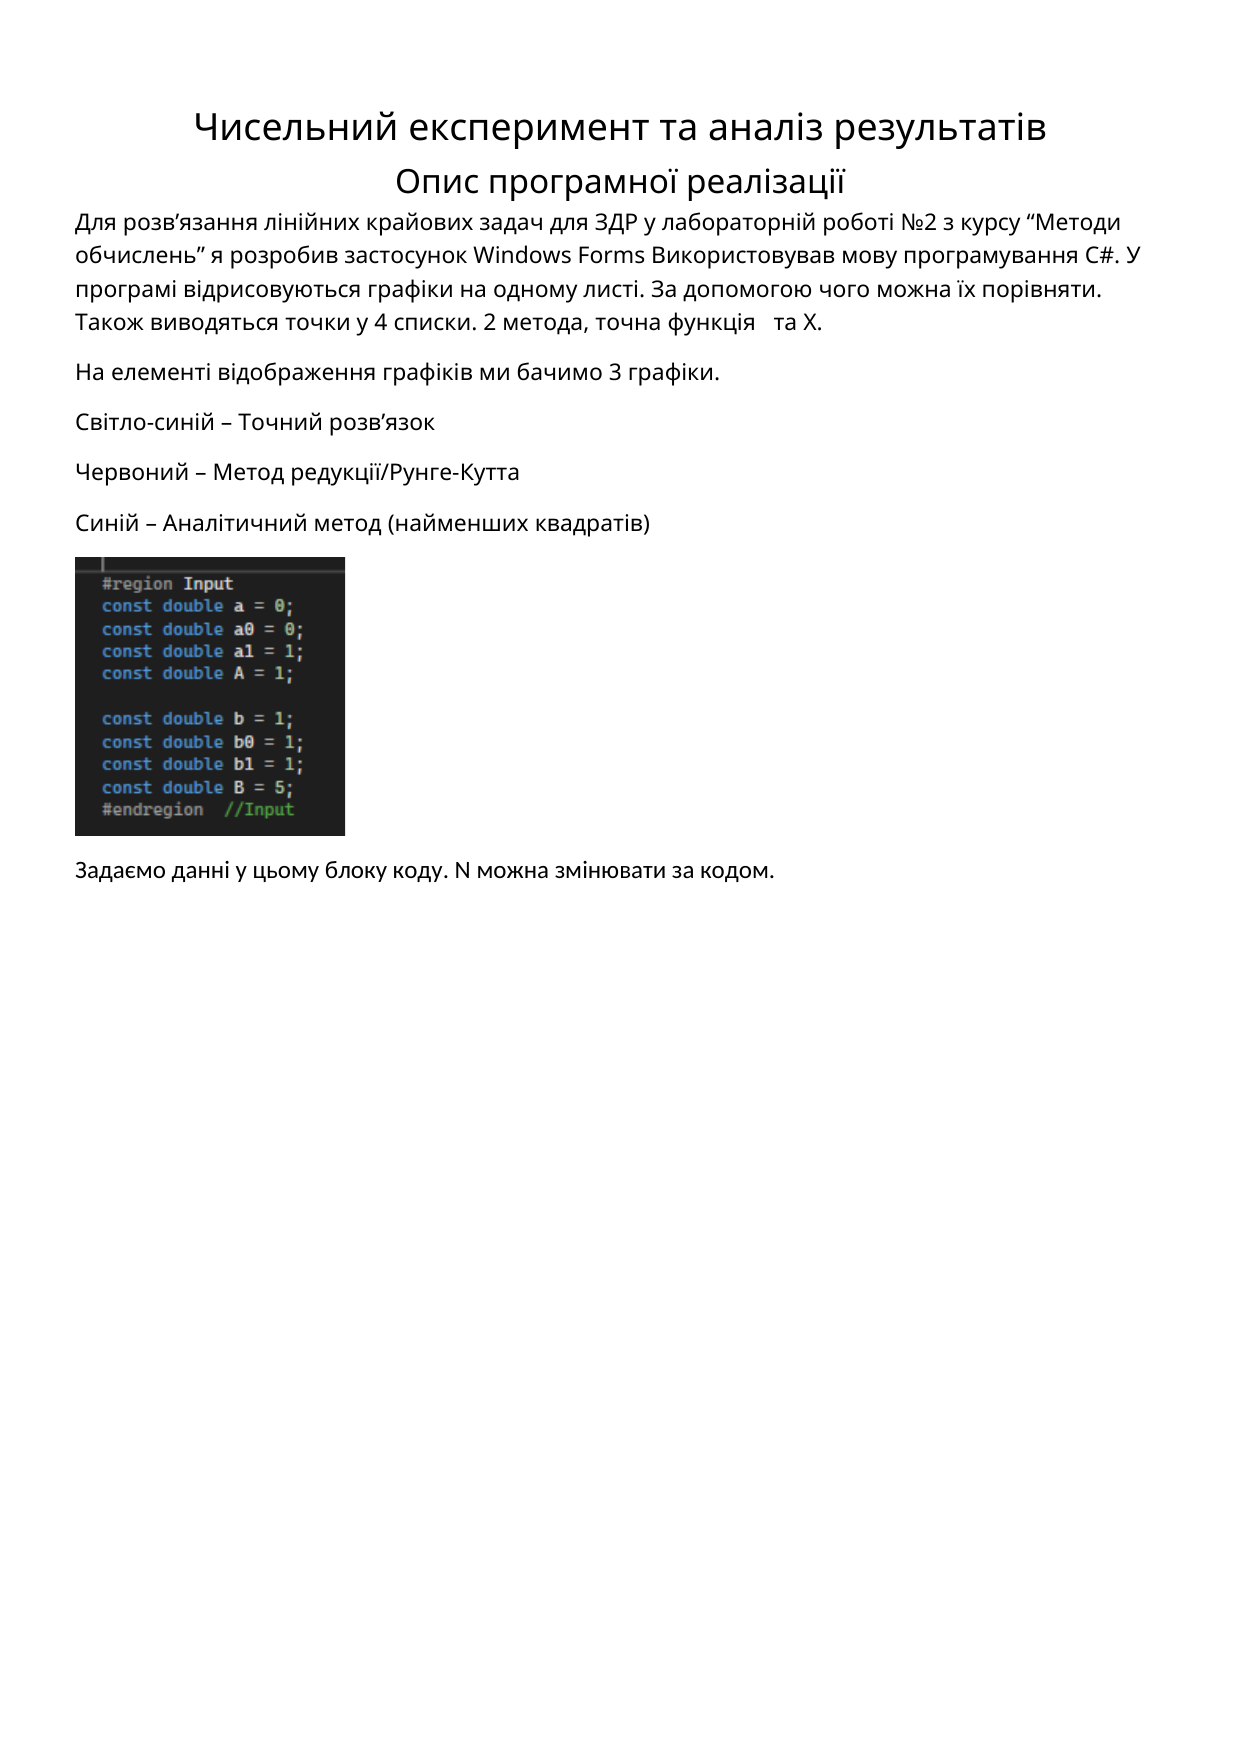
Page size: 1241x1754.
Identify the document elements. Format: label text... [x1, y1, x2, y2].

subtitle Чисельний експеримент та аналіз результатів [75, 100, 1165, 151]
text Синій – Аналітичний метод (найменших квадратів) [75, 507, 1165, 538]
text На елементі відображення графіків ми бачимо 3 графіки. [75, 356, 1165, 387]
text Задаємо данні у цьому блоку коду. N можна змінювати за кодом. [75, 854, 1165, 885]
text Для розв’язання лінійних крайових задач для ЗДР у лабораторній роботі №2 з курсу “Методи обчислень” я розробив застосунок Windows Forms Використовував мову програмування C#. У програмі відрисовуються графіки на одному листі. За допомогою чого можна їх порівняти. Також виводяться точки у 4 списки. 2 метода, точна функція та Х. [75, 206, 1165, 337]
picture [75, 557, 346, 836]
text Червоний – Метод редукції/Рунге-Кутта [75, 456, 1165, 488]
subtitle Опис програмної реалізації [75, 158, 1165, 204]
text Світло-синій – Точний розв’язок [75, 406, 1165, 437]
